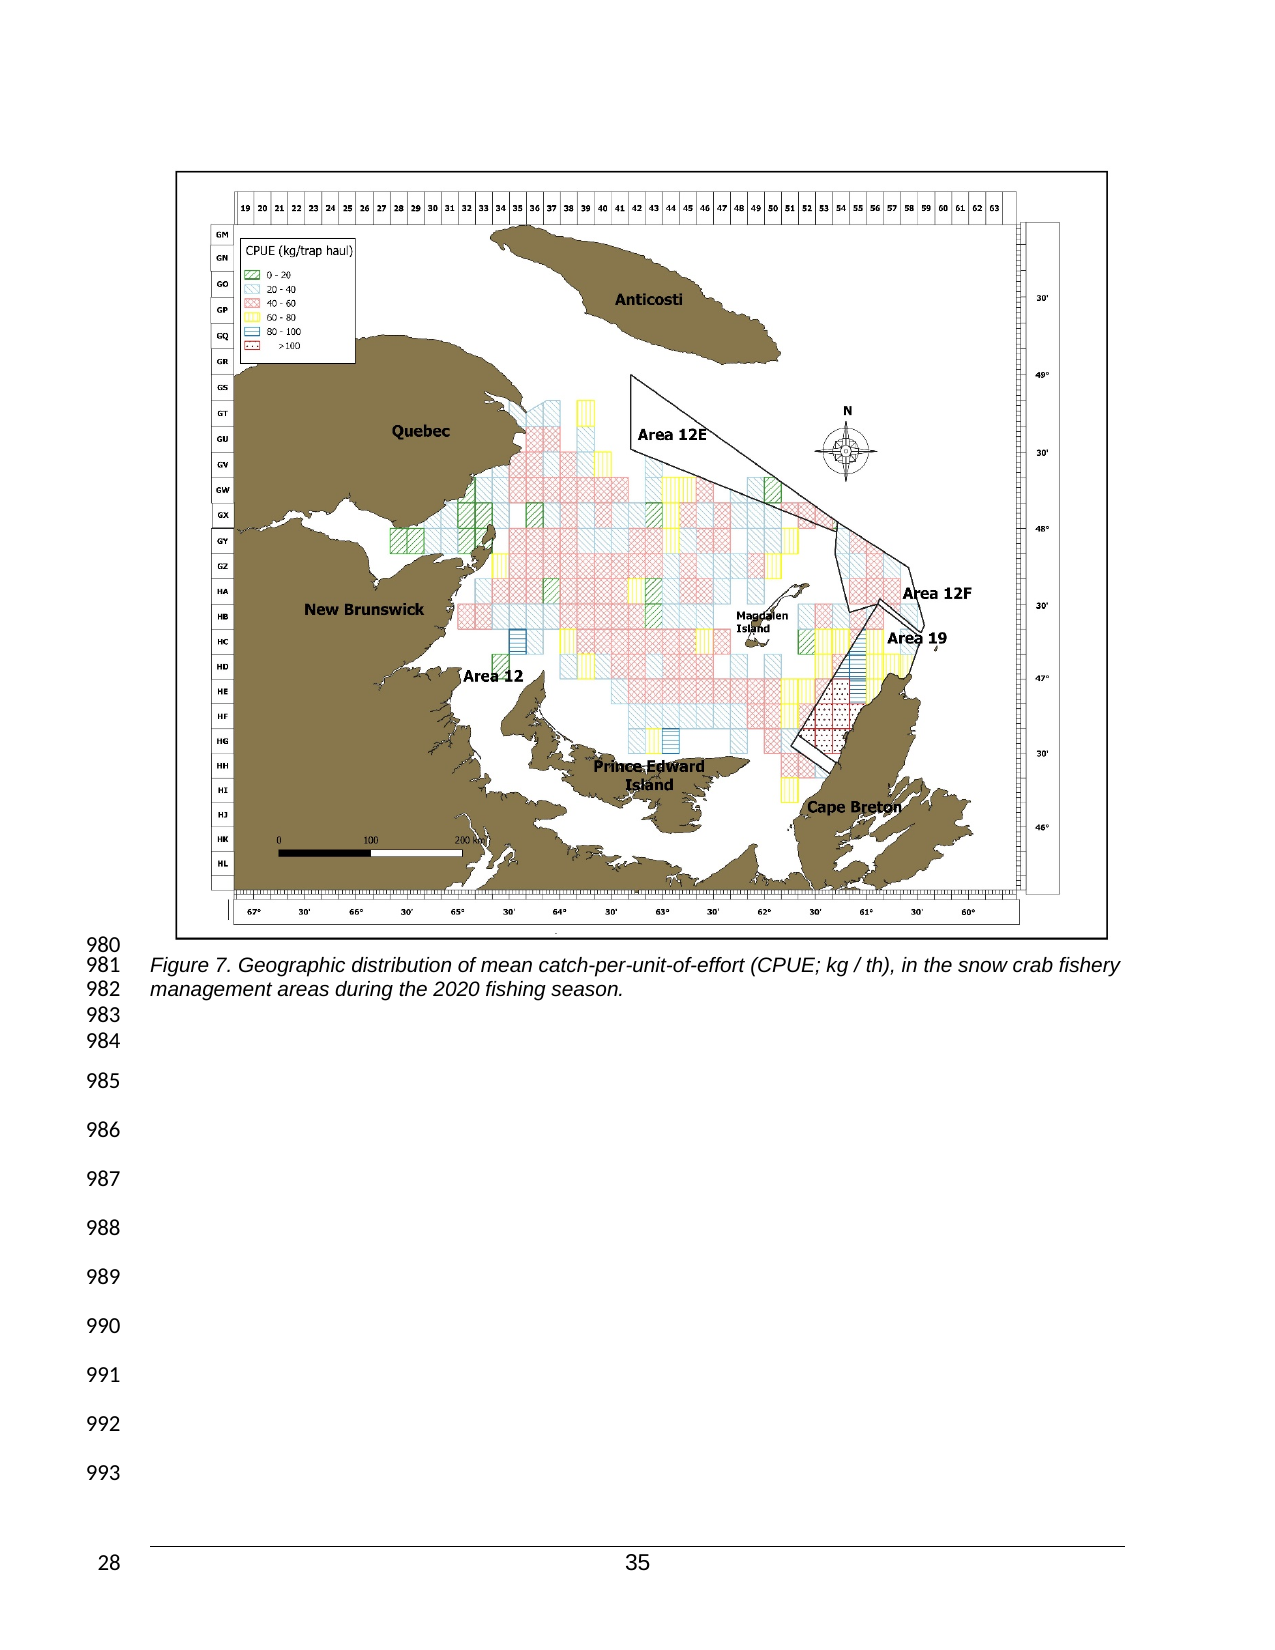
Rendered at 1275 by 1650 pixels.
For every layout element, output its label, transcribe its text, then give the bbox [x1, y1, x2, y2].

text Figure 7. Geographic distribution of mean catch-per-unit-of-effort (CPUE; kg / th), in the snow crab fishery management areas during the 2020 fishing season. [150, 953, 1125, 1001]
picture [150, 150, 1125, 953]
